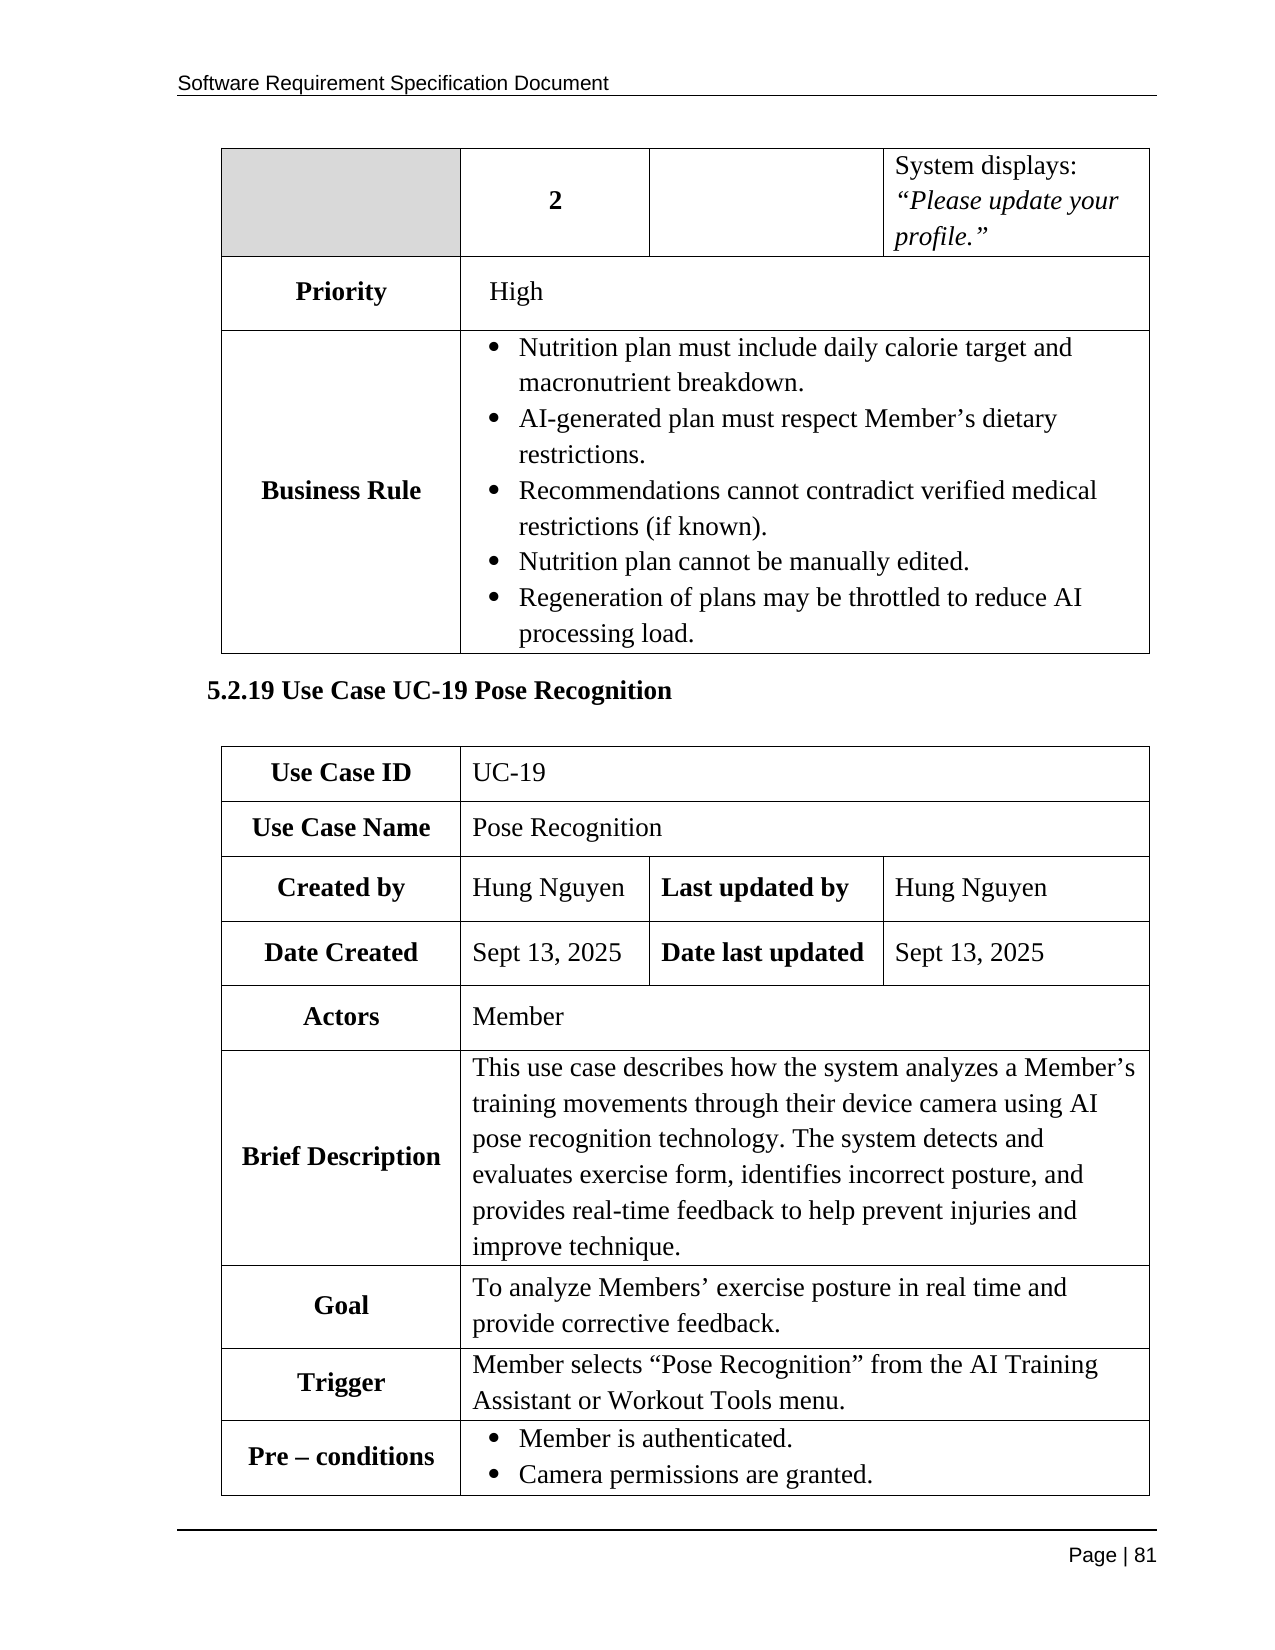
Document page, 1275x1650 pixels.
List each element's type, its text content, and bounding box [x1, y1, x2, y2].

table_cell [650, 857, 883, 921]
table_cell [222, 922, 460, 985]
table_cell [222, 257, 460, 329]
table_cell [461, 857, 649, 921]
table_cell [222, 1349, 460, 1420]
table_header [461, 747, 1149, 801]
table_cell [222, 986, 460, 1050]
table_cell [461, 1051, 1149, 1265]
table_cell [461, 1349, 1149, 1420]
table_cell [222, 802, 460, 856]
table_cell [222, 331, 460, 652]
subtitle 5.2.19 Use Case UC-19 Pose Recognition [207, 674, 1157, 706]
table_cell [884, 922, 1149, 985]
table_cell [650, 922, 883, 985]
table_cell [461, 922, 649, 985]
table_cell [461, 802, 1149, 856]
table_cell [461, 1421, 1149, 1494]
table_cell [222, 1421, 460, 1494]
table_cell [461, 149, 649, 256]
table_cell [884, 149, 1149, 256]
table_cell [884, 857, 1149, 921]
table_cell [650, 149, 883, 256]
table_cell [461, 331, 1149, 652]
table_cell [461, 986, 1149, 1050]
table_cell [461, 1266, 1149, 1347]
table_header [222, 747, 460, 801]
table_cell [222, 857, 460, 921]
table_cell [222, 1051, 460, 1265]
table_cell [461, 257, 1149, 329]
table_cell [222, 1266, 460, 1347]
